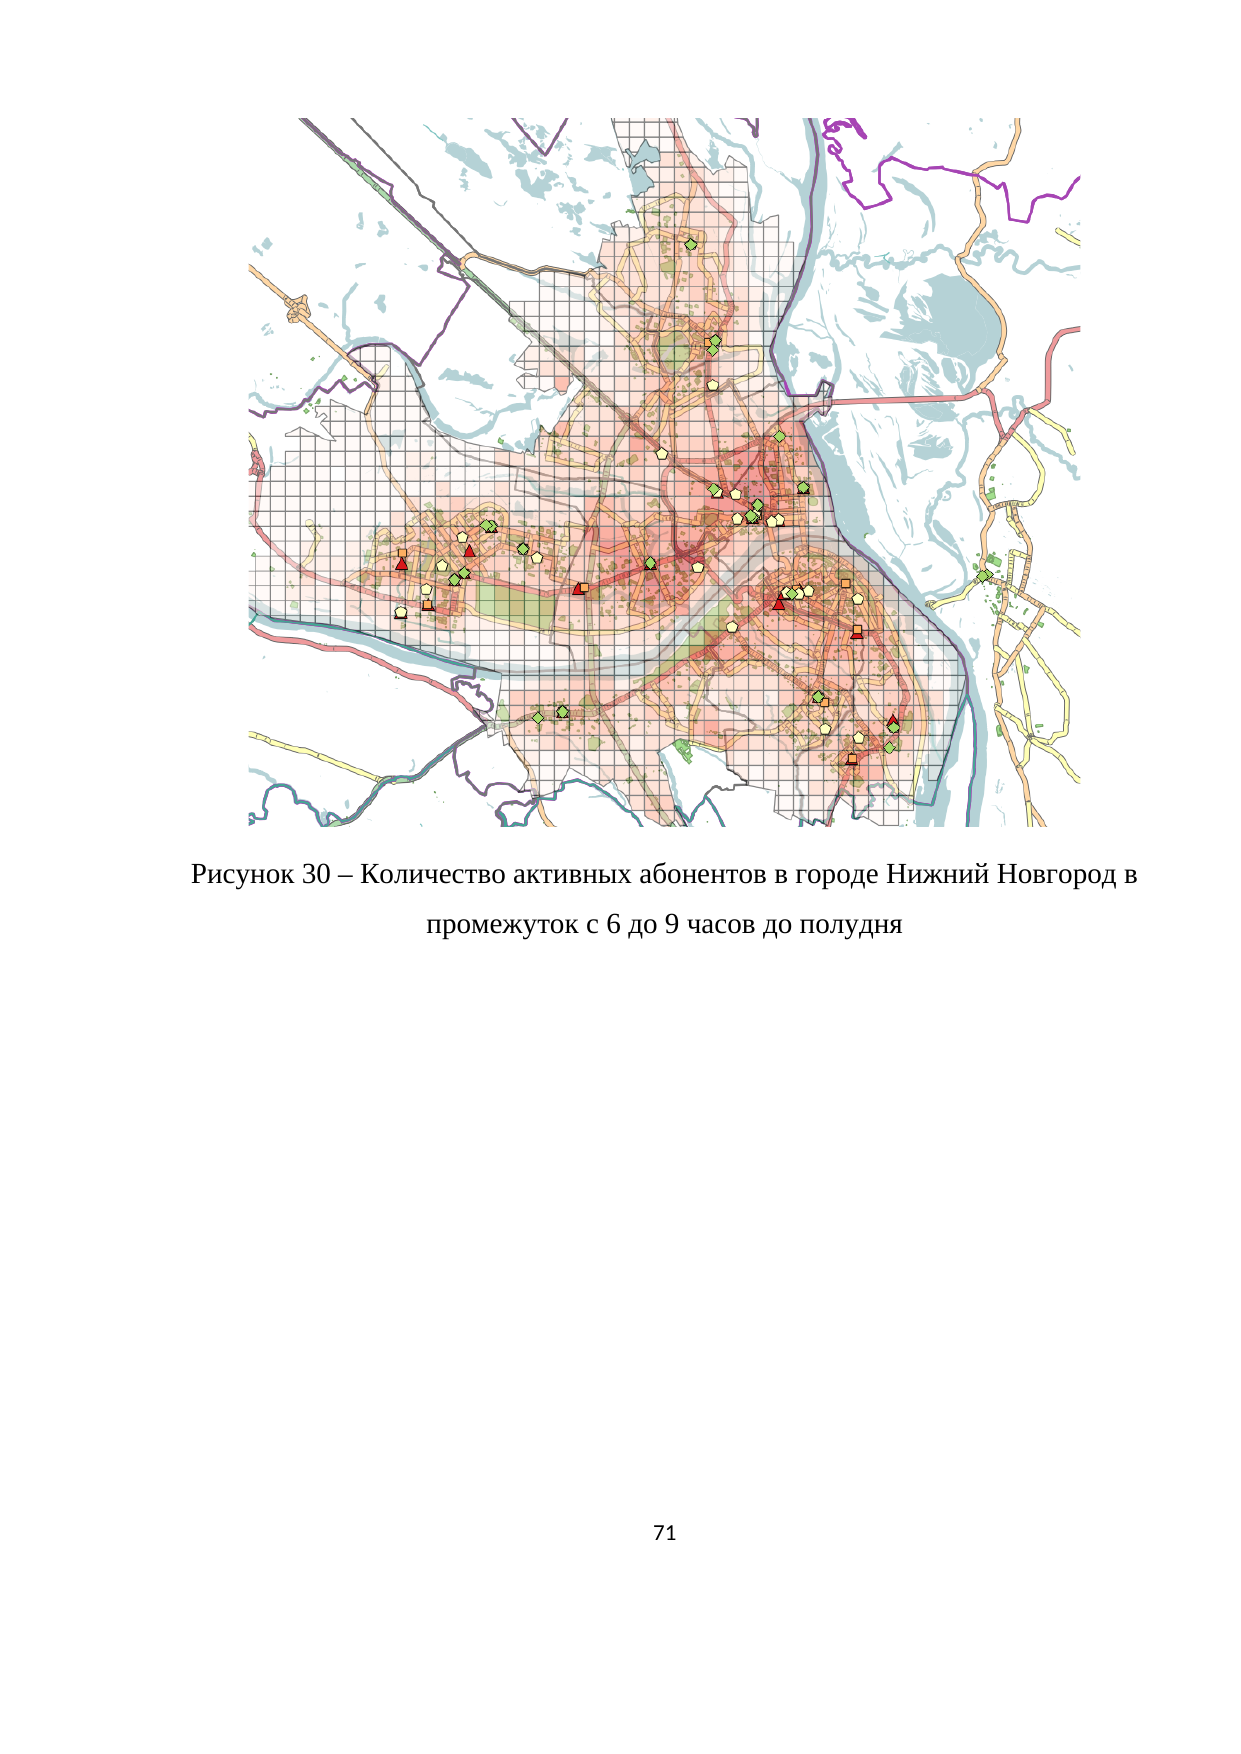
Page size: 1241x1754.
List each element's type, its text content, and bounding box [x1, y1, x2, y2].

picture [248, 118, 1081, 827]
text Рисунок 30 – Количество активных абонентов в городе Нижний Новгород в промежуток с 6 до 9 часов до полудня [177, 856, 1152, 940]
